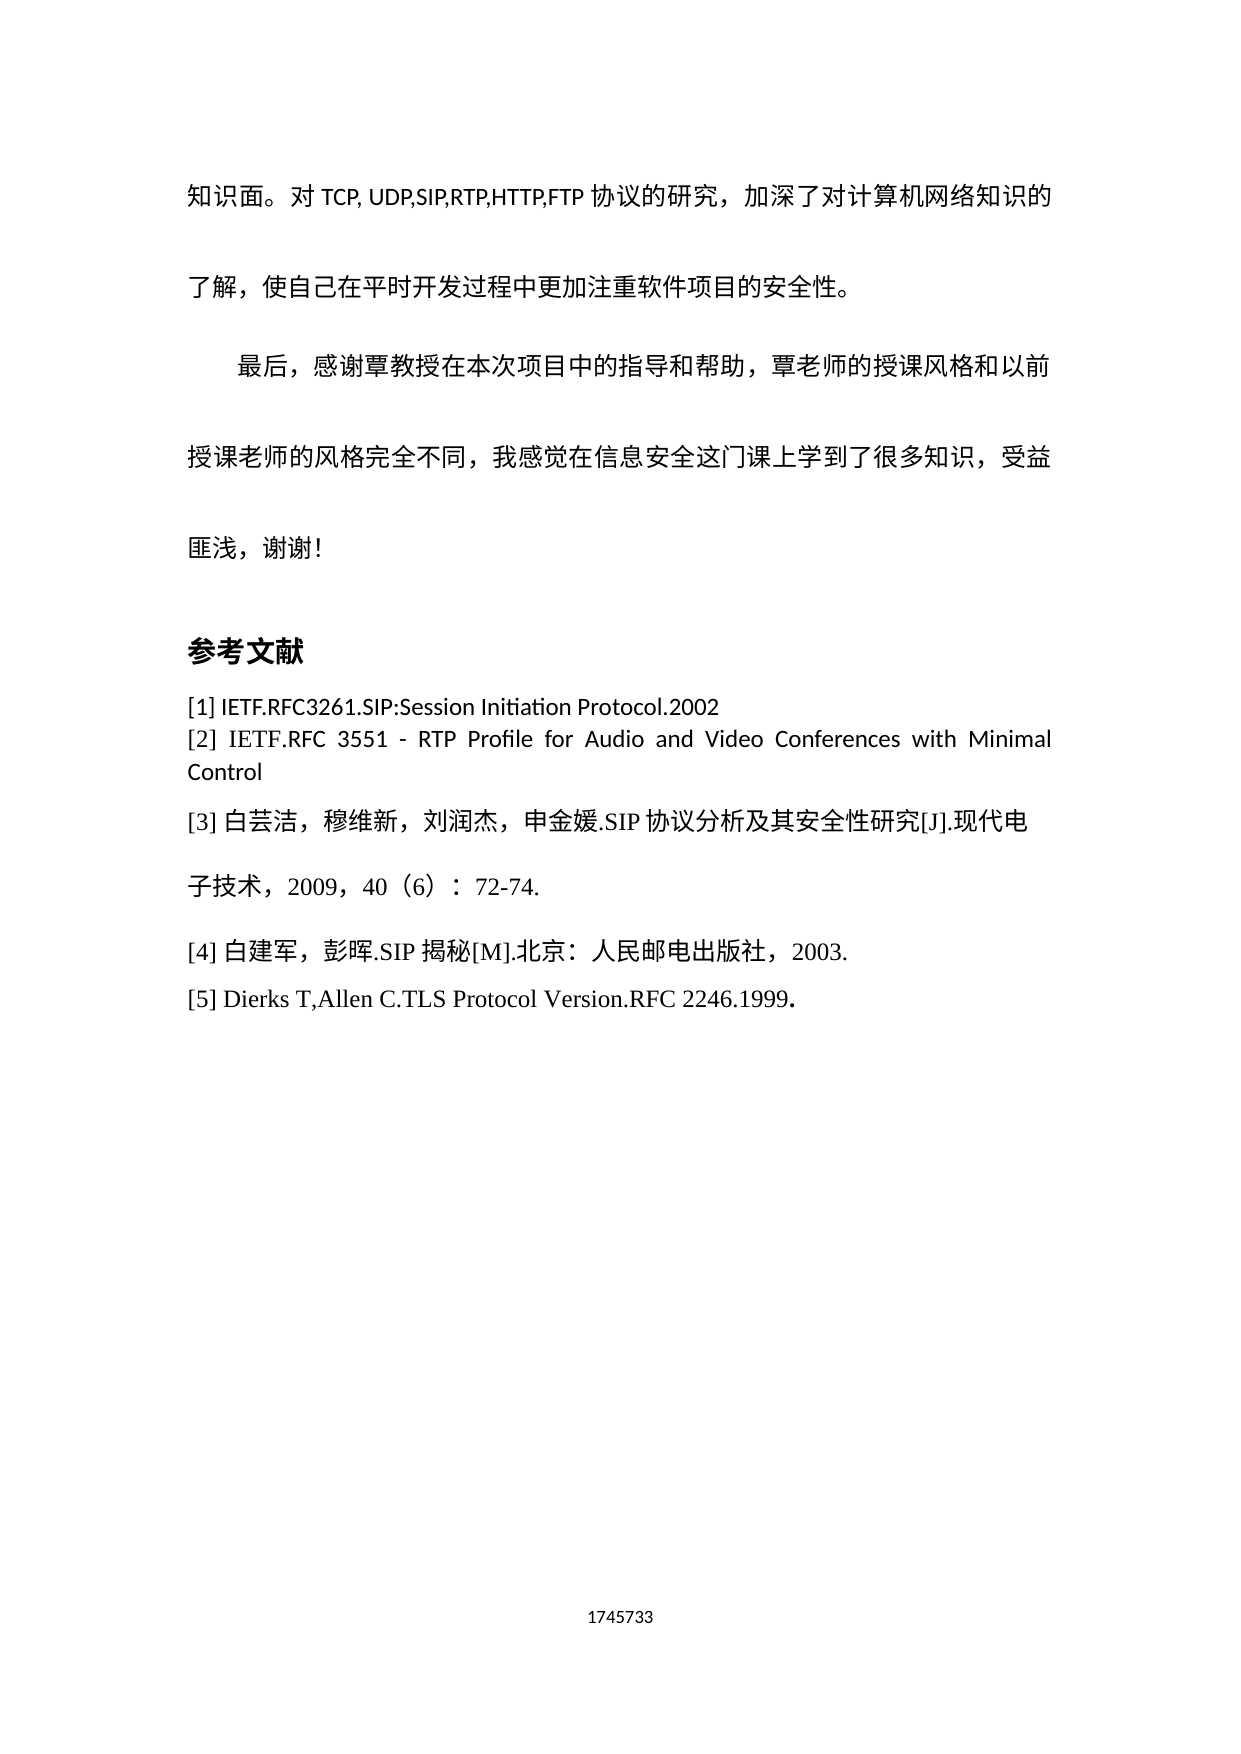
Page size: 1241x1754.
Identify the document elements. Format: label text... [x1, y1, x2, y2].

subtitle 参考文献 [187, 619, 1053, 684]
text [2] IETF.RFC 3551 - RTP Profile for Audio and Video Conferences with Minimal Control [187, 722, 1053, 787]
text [187, 162, 1053, 318]
text [4] 白建军，彭晖.SIP 揭秘[M].北京：人民邮电出版社，2003. [187, 917, 1053, 982]
text [5] Dierks T,Allen C.TLS Protocol Version.RFC 2246.1999. [187, 982, 1053, 1015]
text [3] 白芸洁，穆维新，刘润杰，申金媛.SIP协议分析及其安全性研究[J].现代电子技术，2009，40（6）：72-74. [187, 787, 1053, 917]
text [1] IETF.RFC3261.SIP:Session Initiation Protocol.2002 [187, 690, 1053, 722]
text 最后，感谢覃教授在本次项目中的指导和帮助，覃老师的授课风格和以前授课老师的风格完全不同，我感觉在信息安全这门课上学到了很多知识，受益匪浅，谢谢！ [187, 332, 1053, 579]
